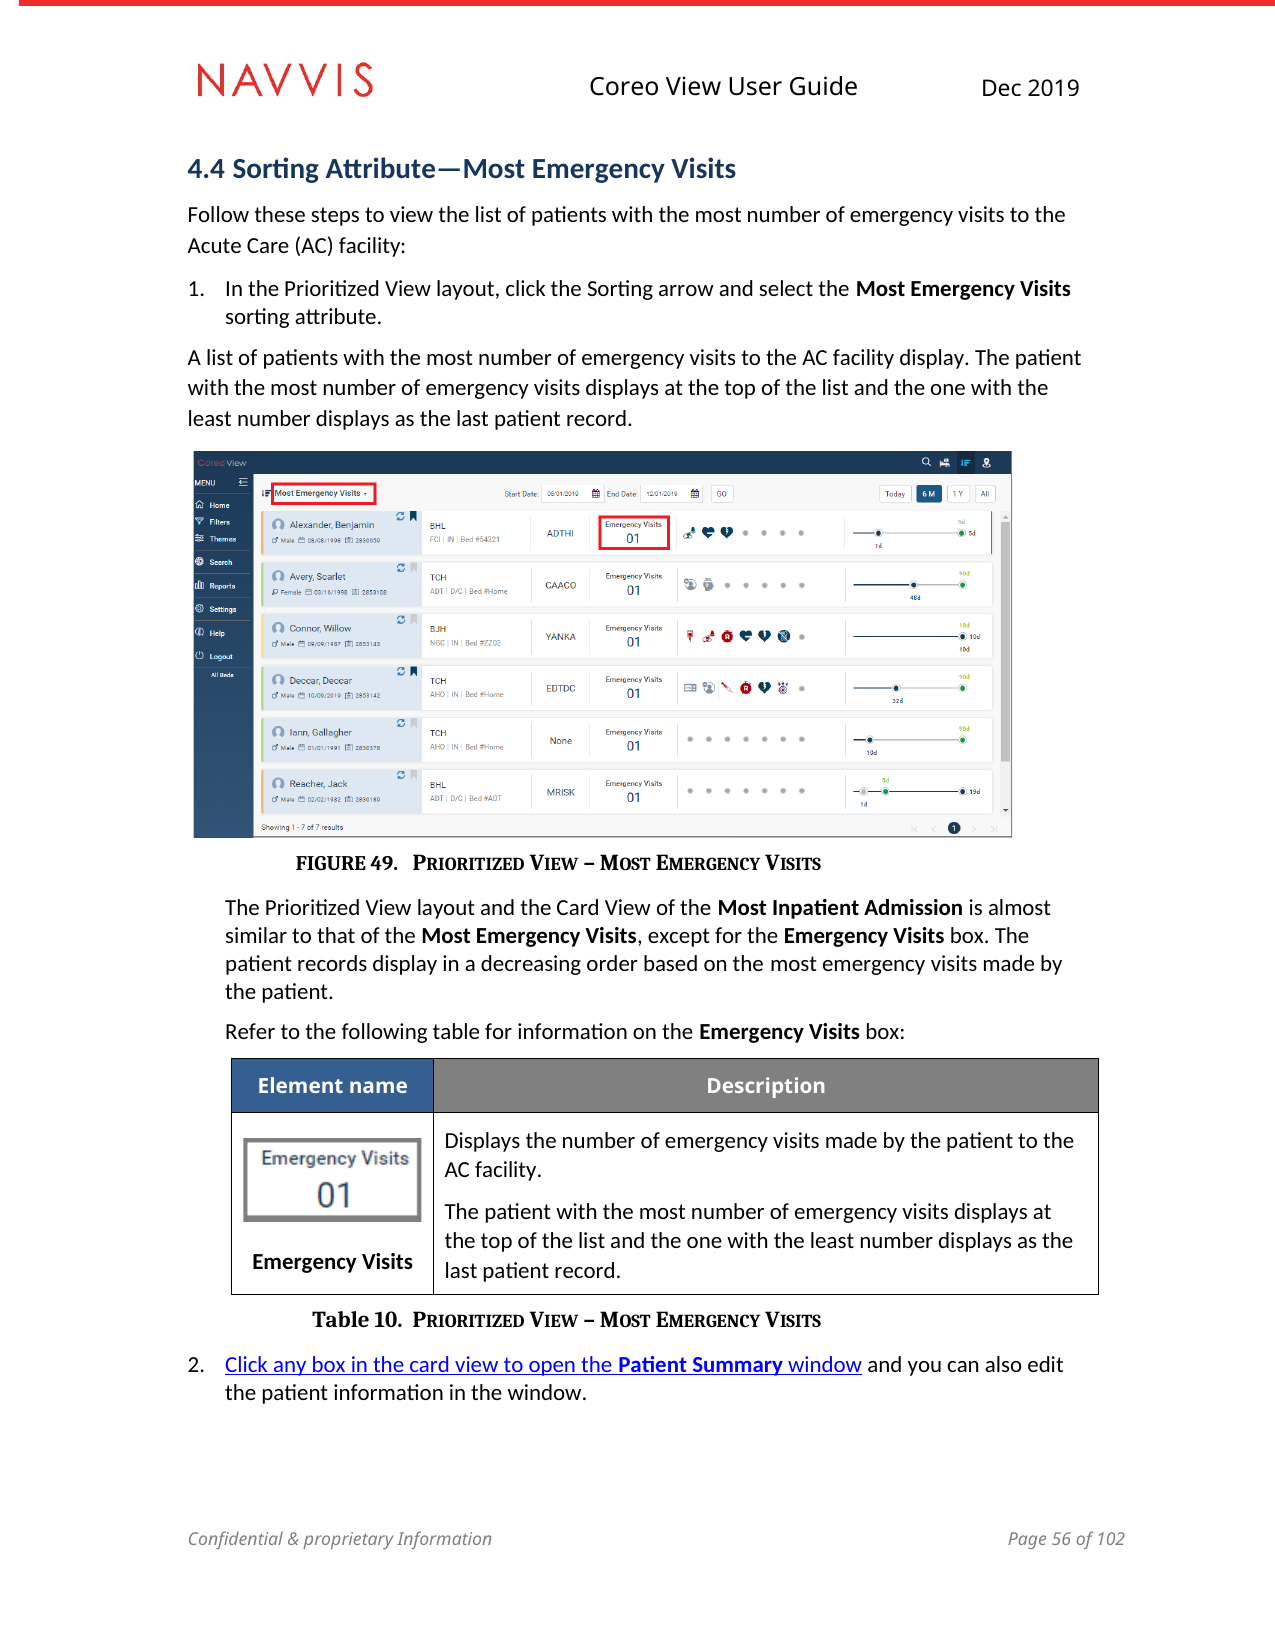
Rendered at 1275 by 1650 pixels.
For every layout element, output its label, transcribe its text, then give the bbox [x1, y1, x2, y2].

text A list of patients with the most number of emergency visits to the AC facility display. The patient with the most number of emergency visits displays at the top of the list and the one with the least number displays as the last patient record. [187, 343, 1087, 432]
table_header Description [434, 1059, 1098, 1112]
picture [187, 55, 383, 104]
text The Prioritized View layout and the Card View of the Most Inpatient Admission is almost similar to that of the Most Emergency Visits, except for the Emergency Visits box. The patient records display in a decreasing order based on the most emergency visits made by the patient. [225, 893, 1087, 1005]
text Prioritized View – Most Emergency Visits [296, 850, 1087, 876]
list In the Prioritized View layout, click the Sorting arrow and select the Most Emergency Visits sorting attribute. [187, 274, 1087, 330]
list Click any box in the card view to open the Patient Summary window and you can also edit the patient information in the window. [187, 1350, 1087, 1406]
text Refer to the following table for information on the Emergency Visits box: [225, 1017, 1087, 1045]
table_cell Displays the number of emergency visits made by the patient to the AC facility. The patient with the most number of emergency visits displays at the top of the list and the one with the least number displays as the last patient record. [434, 1113, 1098, 1293]
text Follow these steps to view the list of patients with the most number of emergency visits to the Acute Care (AC) facility: [187, 200, 1087, 259]
text Prioritized View – Most Emergency Visits [312, 1307, 1087, 1333]
table_cell Emergency Visits [232, 1113, 433, 1293]
table_header Element name [232, 1059, 433, 1112]
subtitle Sorting Attribute—Most Emergency Visits [187, 150, 1087, 186]
picture [193, 451, 1013, 838]
picture [243, 1138, 422, 1222]
